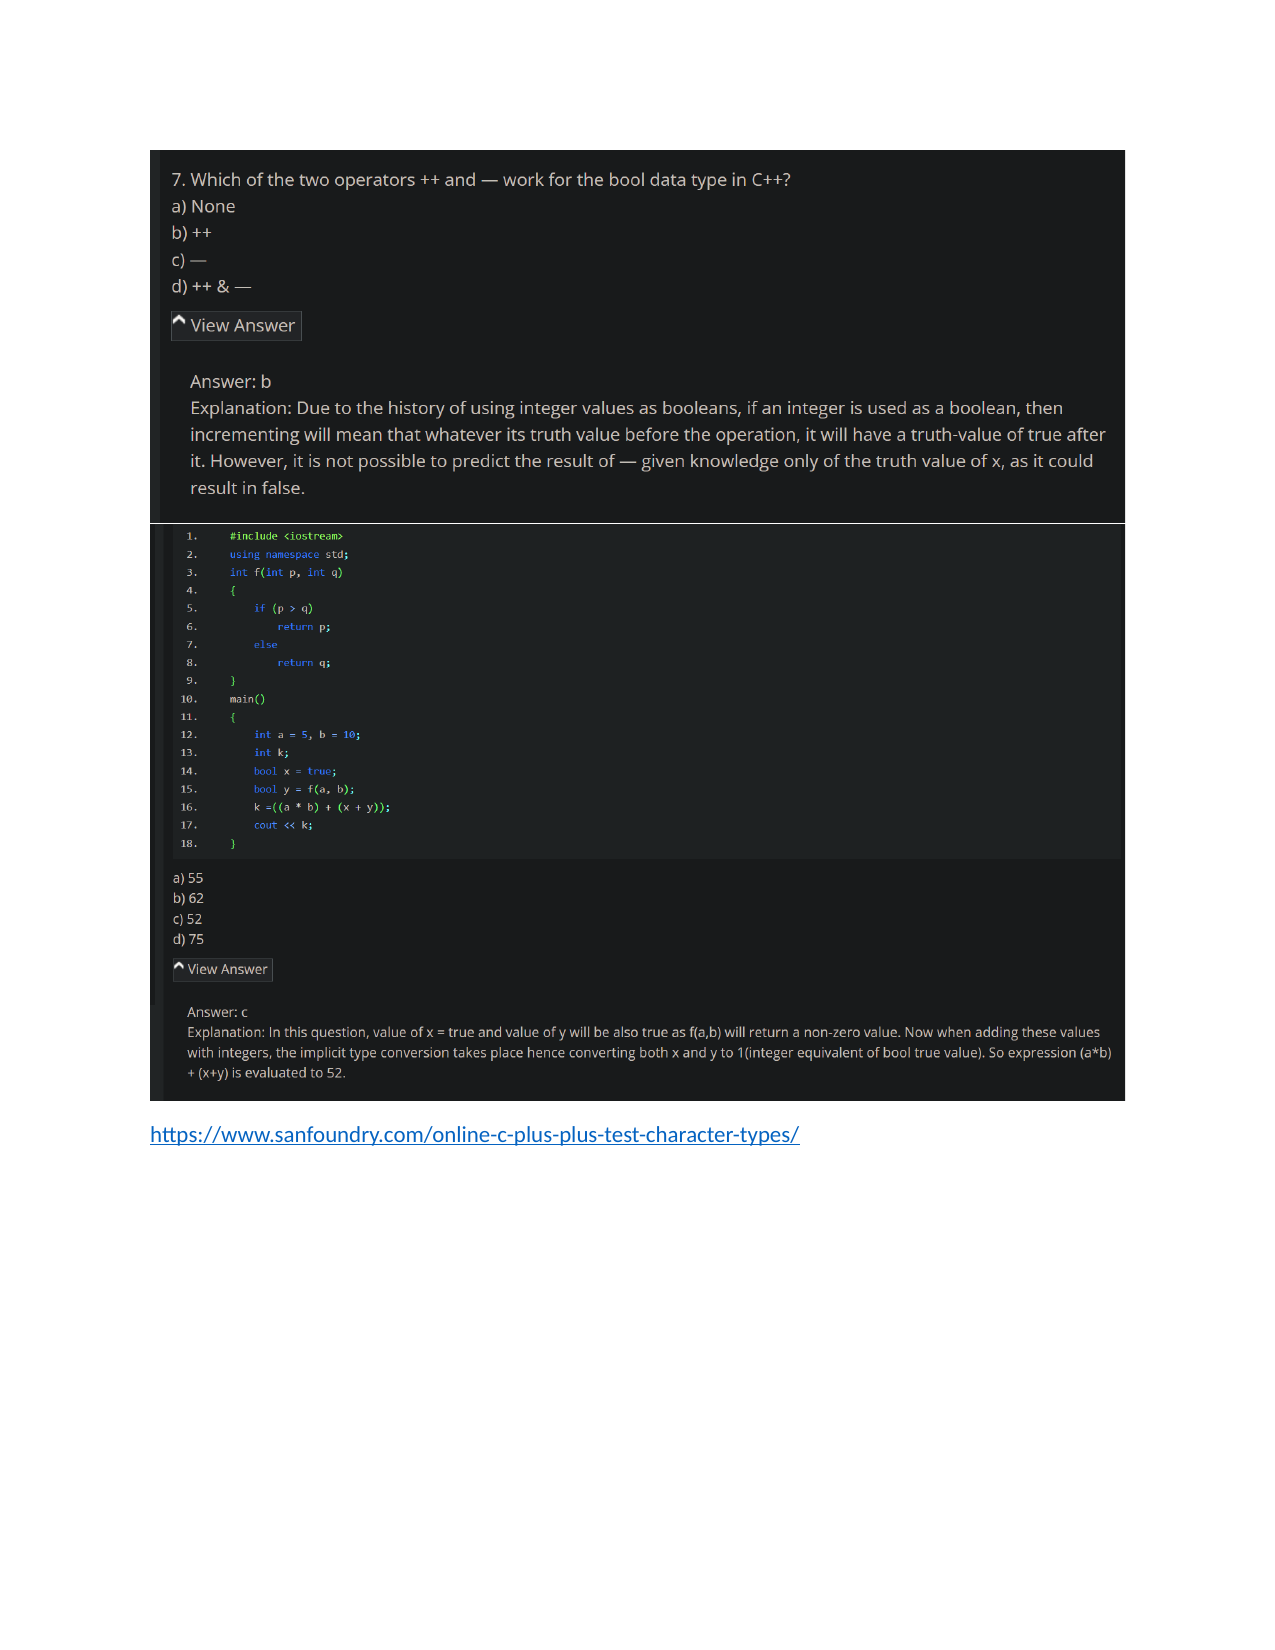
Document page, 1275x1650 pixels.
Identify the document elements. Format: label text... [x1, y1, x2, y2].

picture [150, 524, 1125, 1101]
picture [150, 150, 1125, 523]
text https://www.sanfoundry.com/online-c-plus-plus-test-character-types/ [150, 1120, 1125, 1148]
